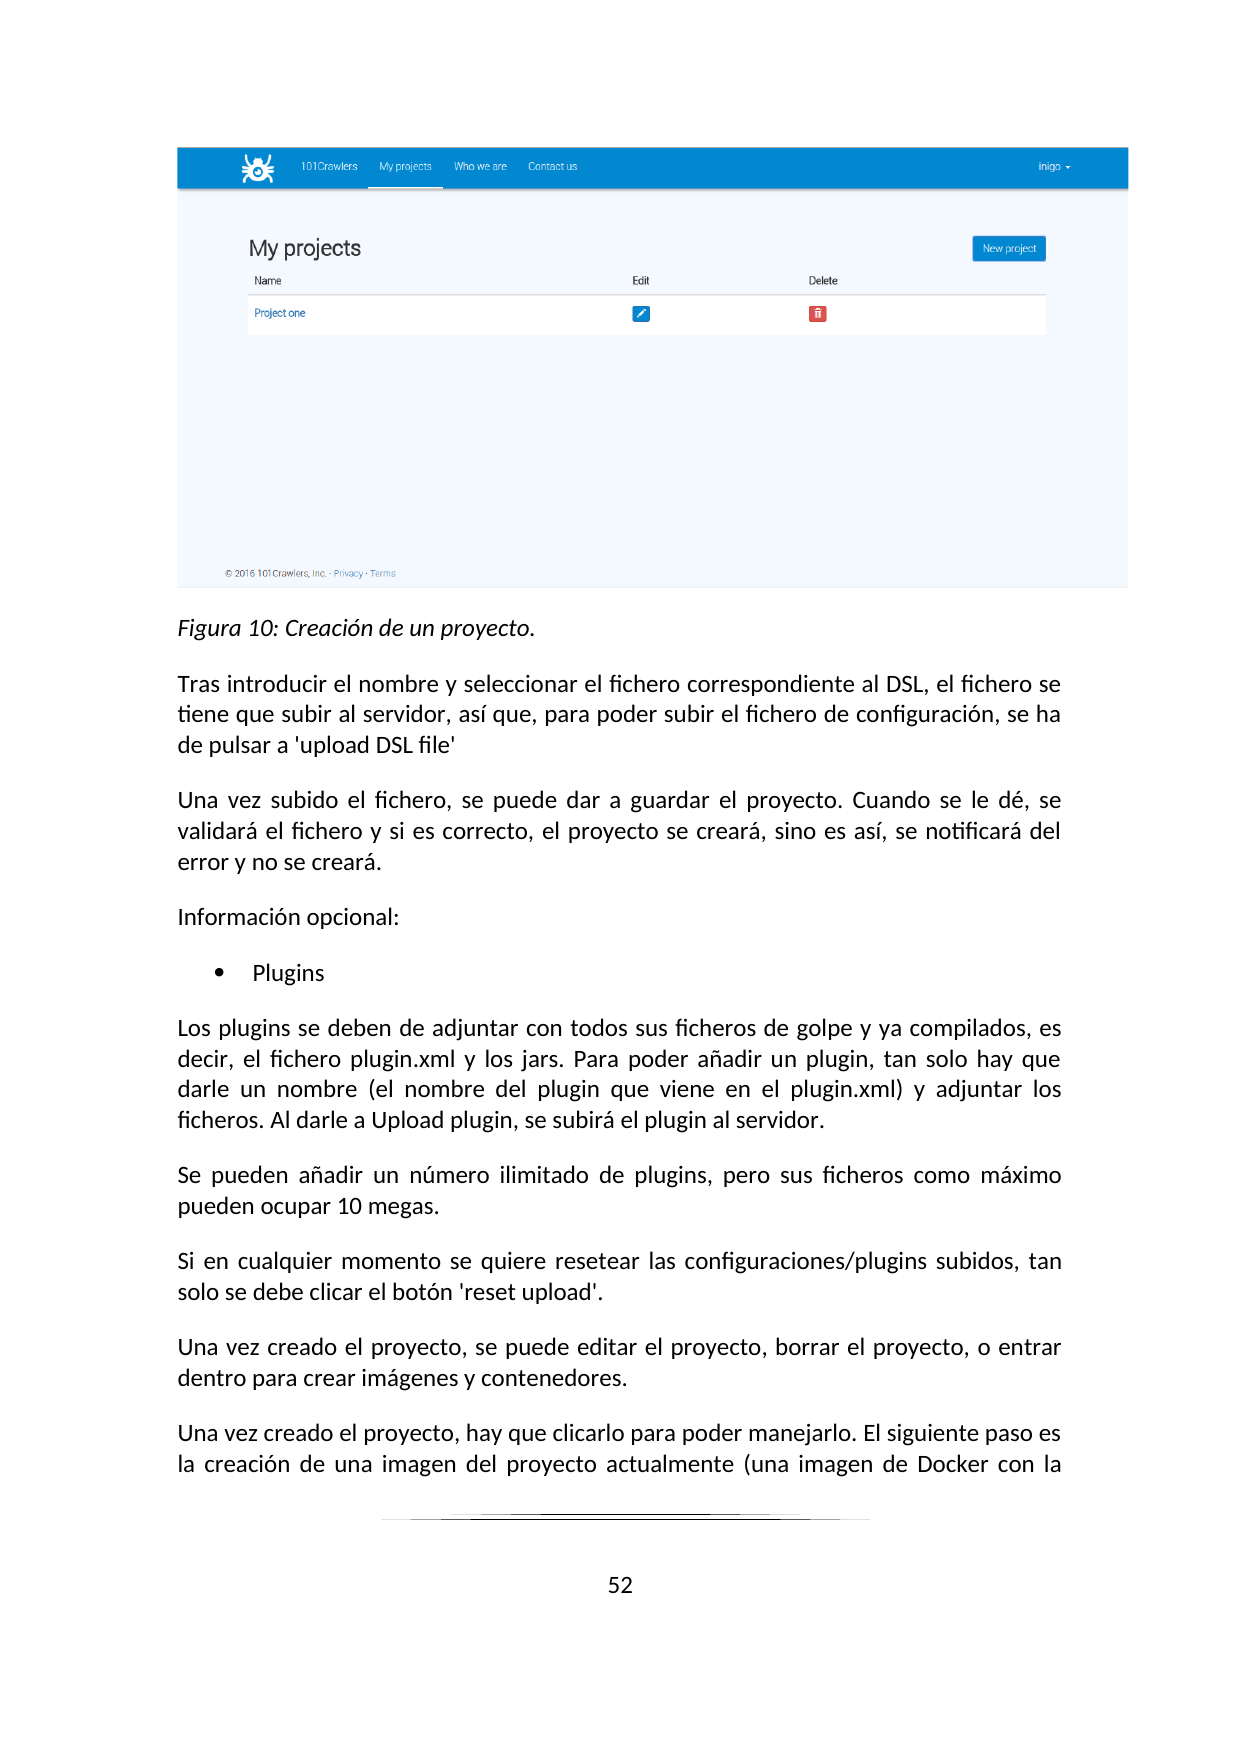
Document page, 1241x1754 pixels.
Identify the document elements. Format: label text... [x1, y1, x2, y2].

text Se pueden añadir un número ilimitado de plugins, pero sus ficheros como máximo pueden ocupar 10 megas. [177, 1159, 1063, 1220]
list Plugins [215, 957, 1063, 987]
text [177, 1417, 1063, 1478]
text Información opcional: [177, 901, 1063, 932]
text Tras introducir el nombre y seleccionar el fichero correspondiente al DSL, el fichero se tiene que subir al servidor, así que, para poder subir el fichero de configuración, se ha de pulsar a 'upload DSL file' [177, 668, 1063, 760]
picture [177, 147, 1129, 588]
text Figura 10: Creación de un proyecto. [177, 613, 1063, 643]
text Si en cualquier momento se quiere resetear las configuraciones/plugins subidos, tan solo se debe clicar el botón 'reset upload'. [177, 1245, 1063, 1306]
text Una vez creado el proyecto, se puede editar el proyecto, borrar el proyecto, o entrar dentro para crear imágenes y contenedores. [177, 1331, 1063, 1392]
text Una vez subido el fichero, se puede dar a guardar el proyecto. Cuando se le dé, se validará el fichero y si es correcto, el proyecto se creará, sino es así, se notificará del error y no se creará. [177, 785, 1063, 876]
text Los plugins se deben de adjuntar con todos sus ficheros de golpe y ya compilados, es decir, el fichero plugin.xml y los jars. Para poder añadir un plugin, tan solo hay que darle un nombre (el nombre del plugin que viene en el plugin.xml) y adjuntar los ficheros. Al darle a Upload plugin, se subirá el plugin al servidor. [177, 1012, 1063, 1134]
